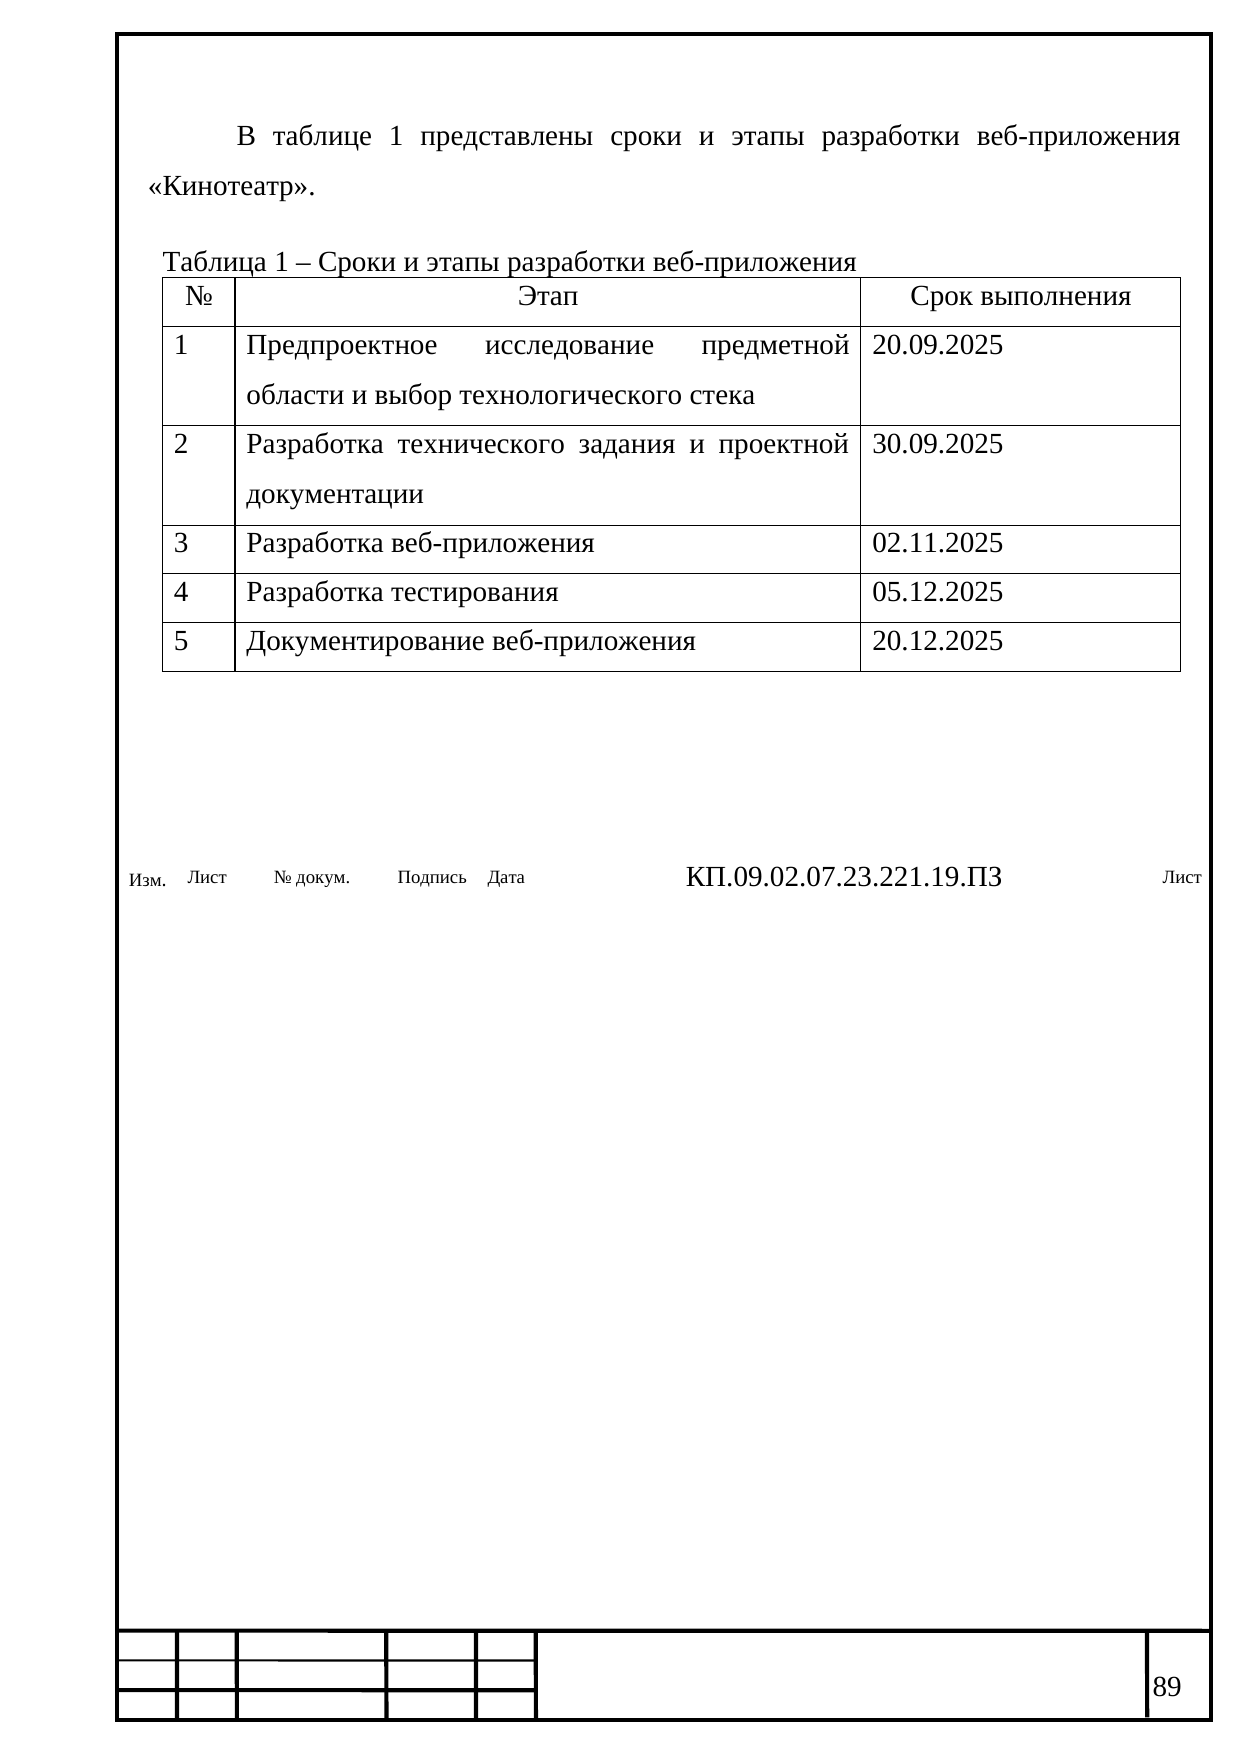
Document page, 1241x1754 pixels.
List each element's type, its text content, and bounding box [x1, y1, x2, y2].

table_cell Предпроектное исследование предметной области и выбор технологического стека [236, 327, 860, 425]
table_cell 5 [163, 623, 234, 671]
table_cell 05.12.2025 [861, 574, 1180, 622]
table_cell 20.12.2025 [861, 623, 1180, 671]
table_cell 2 [163, 426, 234, 524]
table_header Срок выполнения [861, 278, 1180, 326]
table_cell 30.09.2025 [861, 426, 1180, 524]
table_header № [163, 278, 234, 326]
text В таблице 1 представлены сроки и этапы разработки веб-приложения «Кинотеатр». [148, 118, 1181, 202]
table_cell Разработка тестирования [236, 574, 860, 622]
table_cell 1 [163, 327, 234, 425]
table_cell 02.11.2025 [861, 526, 1180, 573]
text Таблица 1 – Сроки и этапы разработки веб-приложения [148, 244, 1181, 277]
table_cell 20.09.2025 [861, 327, 1180, 425]
table_cell 4 [163, 574, 234, 622]
table_cell 3 [163, 526, 234, 573]
table_header Этап [236, 278, 860, 326]
table_cell Документирование веб-приложения [236, 623, 860, 671]
table_cell Разработка технического задания и проектной документации [236, 426, 860, 524]
table_cell Разработка веб-приложения [236, 526, 860, 573]
